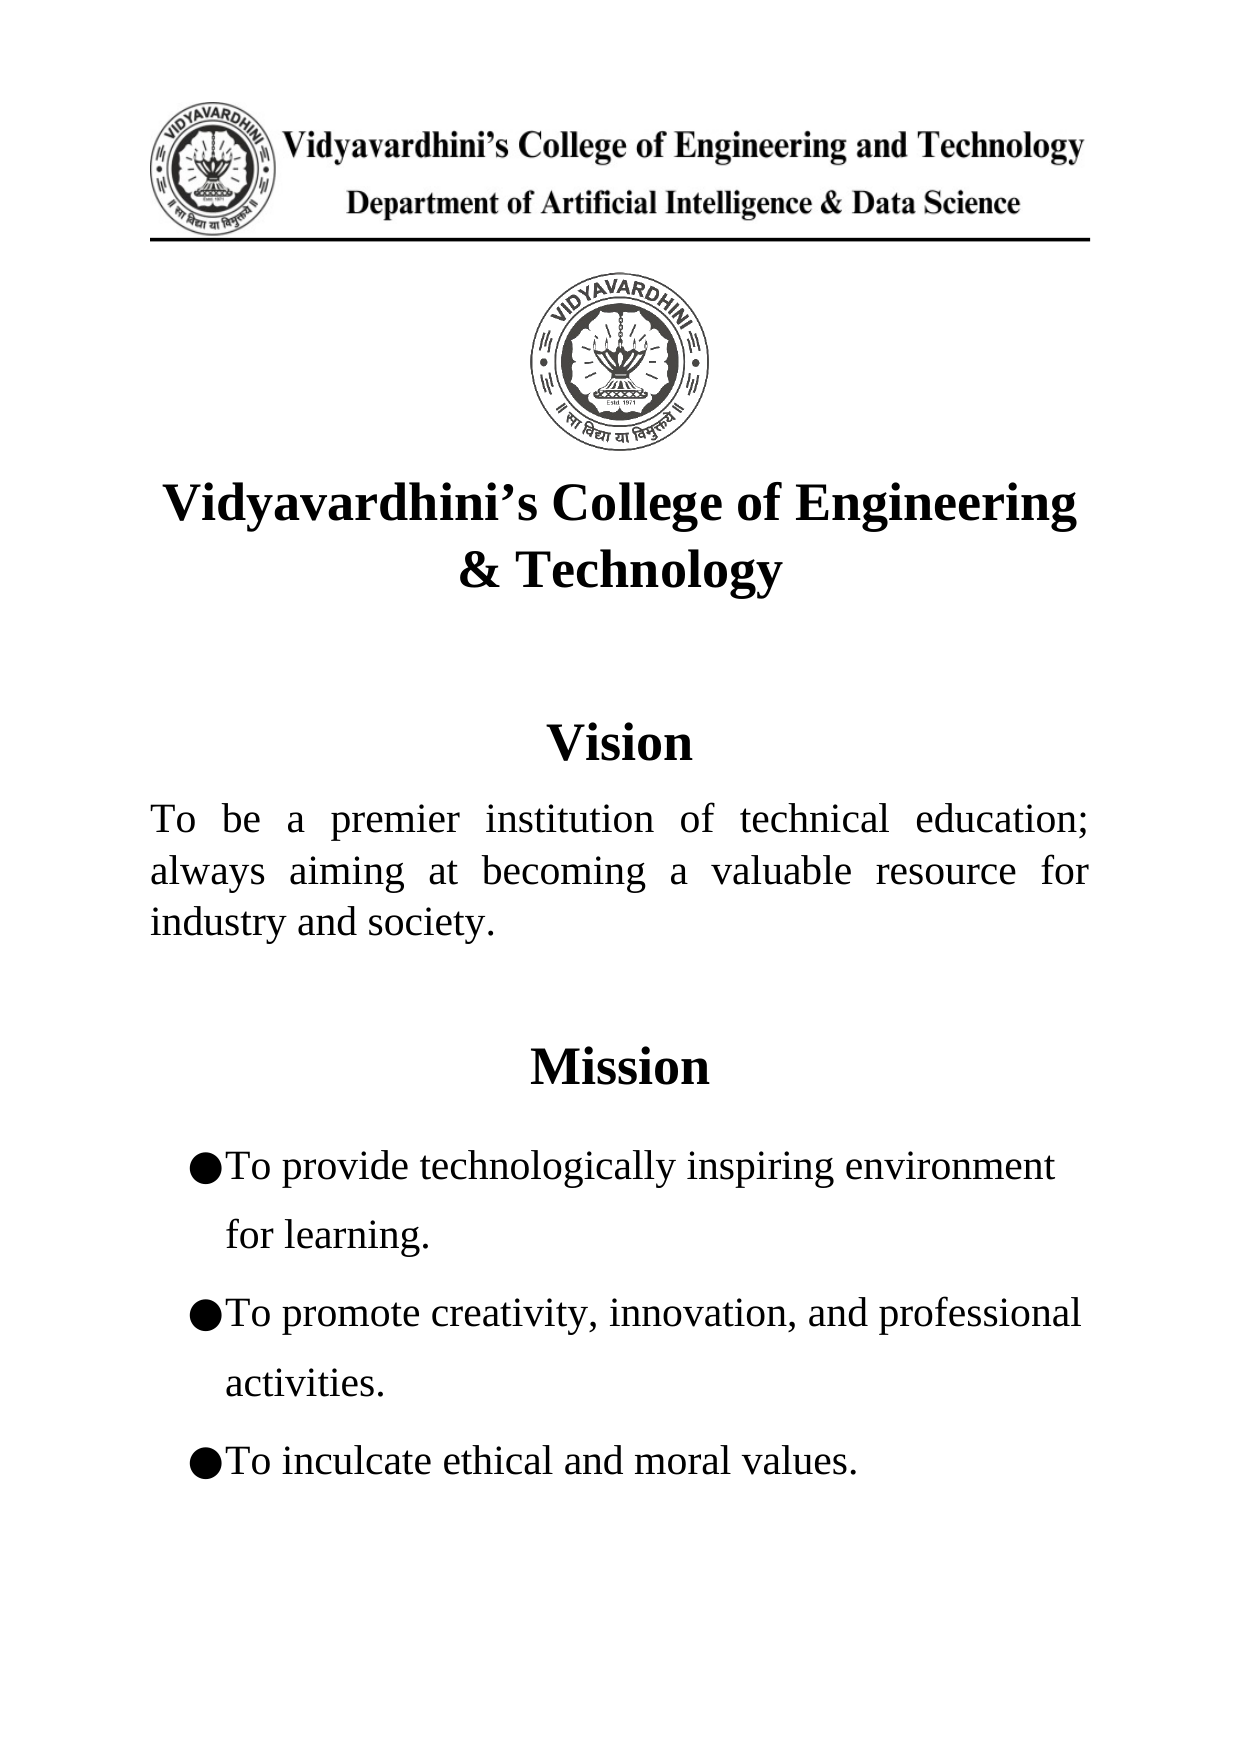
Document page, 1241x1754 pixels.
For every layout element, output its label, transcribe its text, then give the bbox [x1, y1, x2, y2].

list To promote creativity, innovation, and professional activities. [187, 1265, 1090, 1406]
text To be a premier institution of technical education; always aiming at becoming a valuable resource for industry and society. [150, 793, 1090, 945]
picture [150, 102, 1091, 245]
text Mission [150, 1033, 1090, 1096]
picture [530, 272, 709, 451]
list To provide technologically inspiring environment for learning. [187, 1117, 1090, 1258]
text Vision [150, 710, 1090, 772]
list To inculcate ethical and moral values. [187, 1413, 1090, 1498]
text Vidyavardhini’s College of Engineering & Technology [150, 469, 1090, 599]
